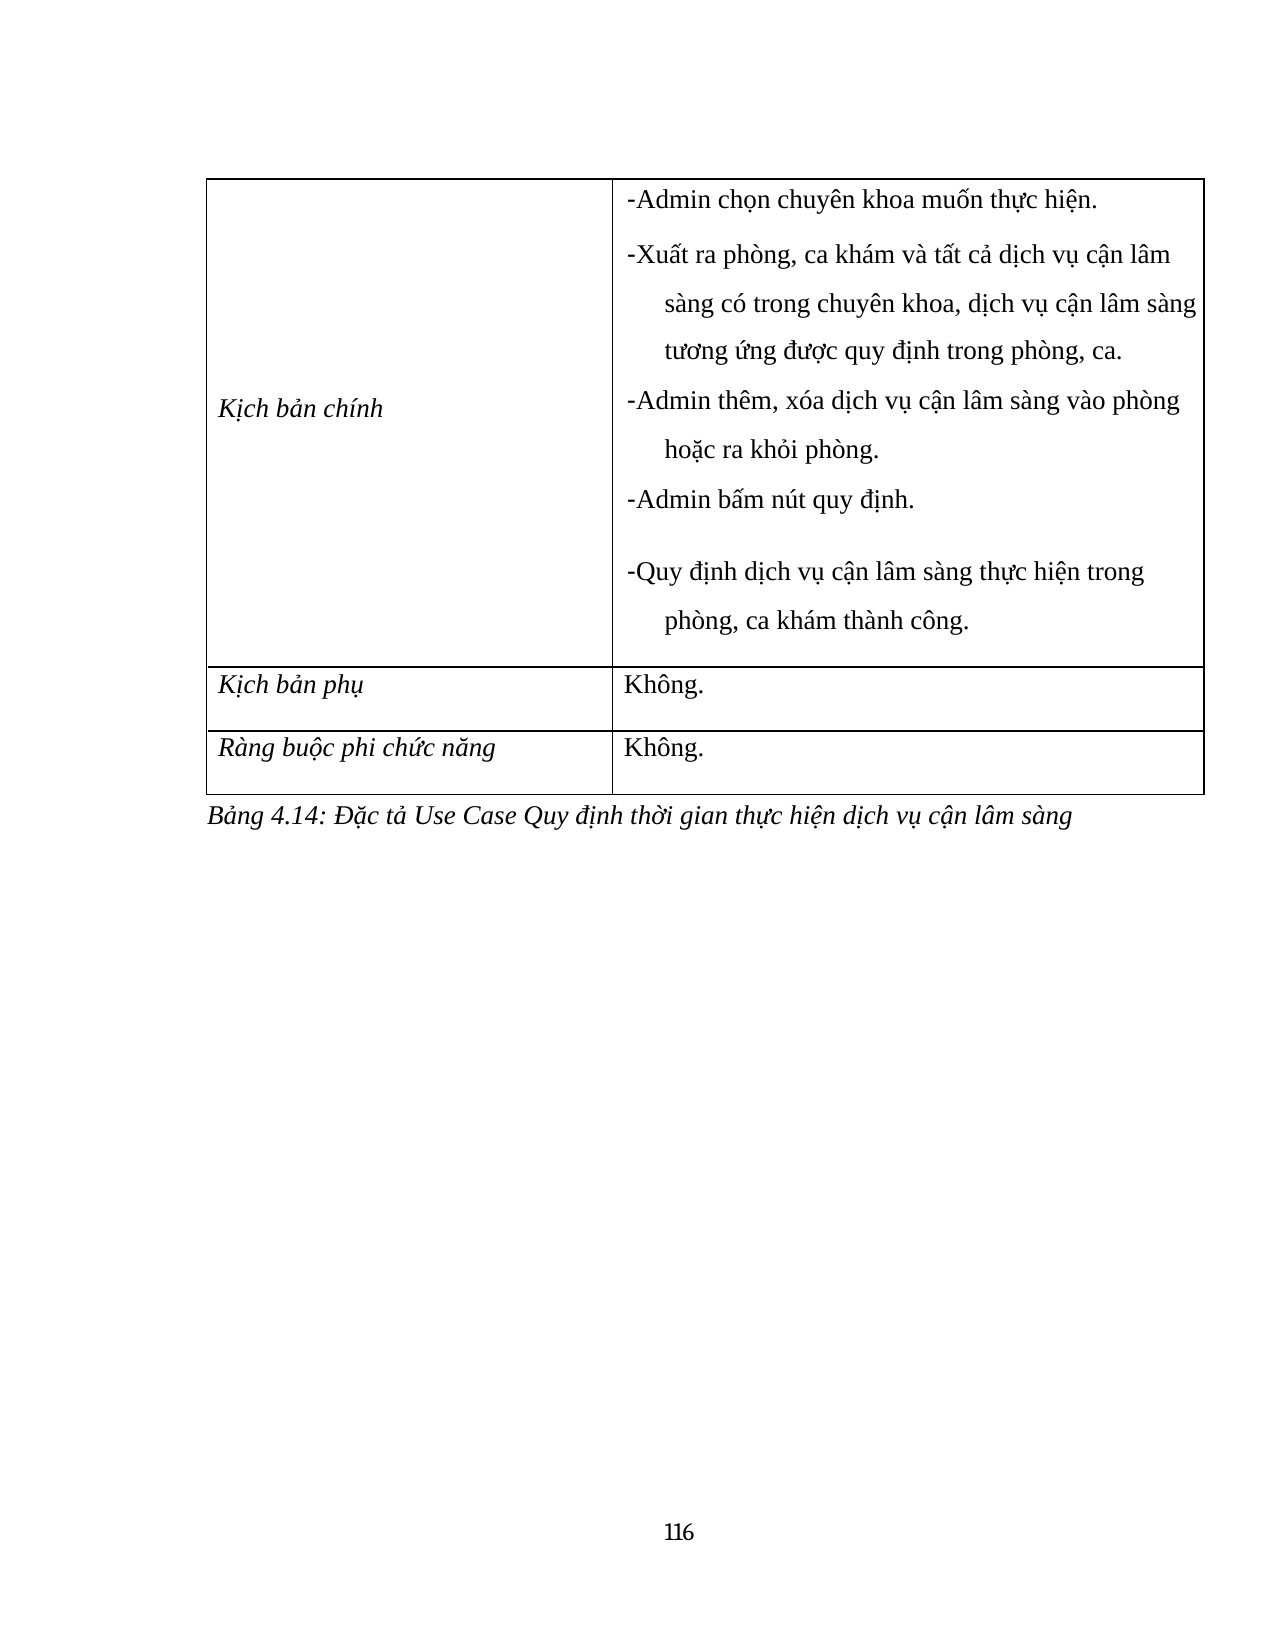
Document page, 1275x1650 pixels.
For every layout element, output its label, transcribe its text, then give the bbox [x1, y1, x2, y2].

table_cell Kịch bản chính [207, 180, 612, 666]
table_cell Admin chọn chuyên khoa muốn thực hiện. Xuất ra phòng, ca khám và tất cả dịch vụ cận lâm sàng có trong chuyên khoa, dịch vụ cận lâm sàng tương ứng được quy định trong phòng, ca. Admin thêm, xóa dịch vụ cận lâm sàng vào phòng hoặc ra khỏi phòng. Admin bấm nút quy định. Quy định dịch vụ cận lâm sàng thực hiện trong phòng, ca khám thành công. [613, 180, 1203, 666]
table_cell Không. [613, 732, 1203, 793]
table_cell Không. [613, 668, 1203, 730]
subtitle Bảng 4.14: Đặc tả Use Case Quy định thời gian thực hiện dịch vụ cận lâm sàng [207, 799, 1152, 830]
table_cell Ràng buộc phi chức năng [207, 731, 612, 793]
table_cell Kịch bản phụ [207, 667, 612, 730]
